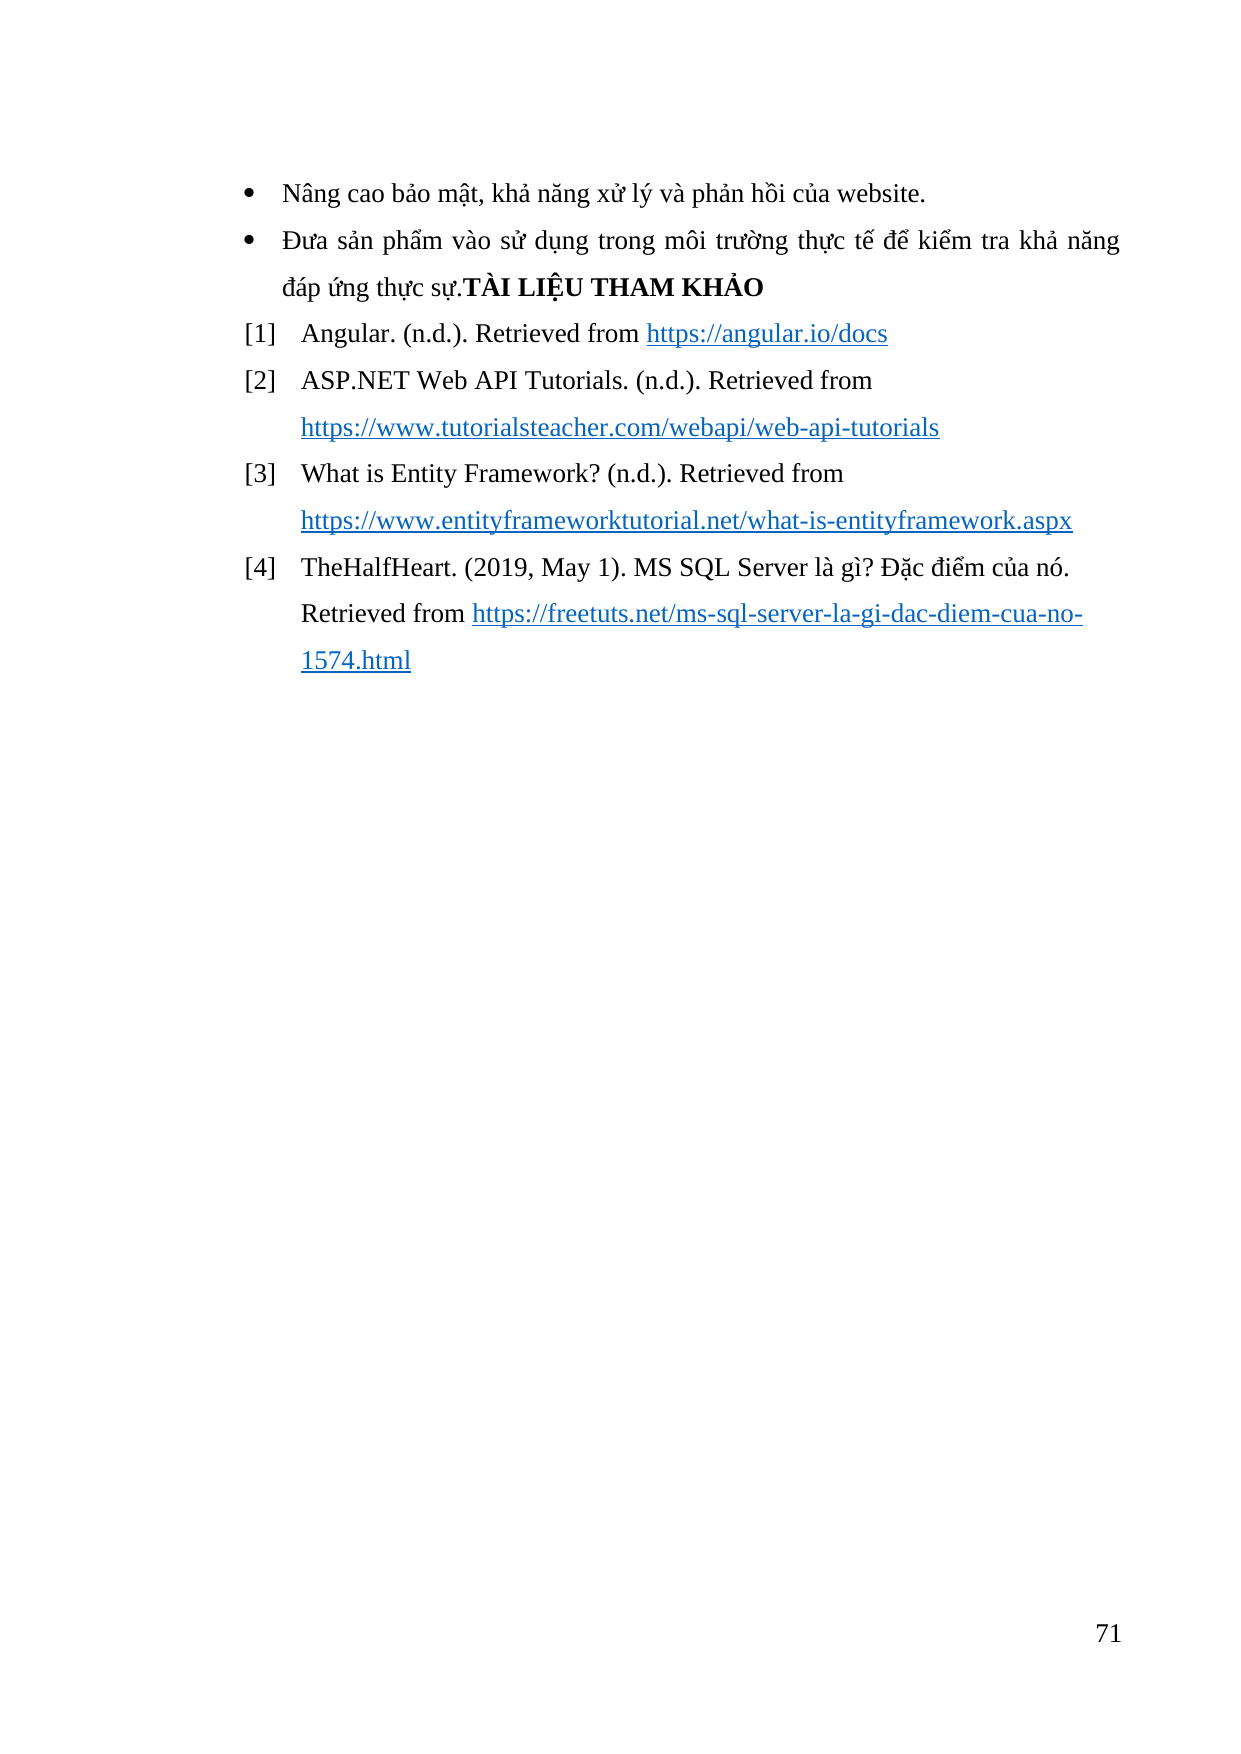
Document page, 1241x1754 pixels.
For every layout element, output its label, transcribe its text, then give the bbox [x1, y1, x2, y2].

list ASP.NET Web API Tutorials. (n.d.). Retrieved from https://www.tutorialsteacher.com/webapi/web-api-tutorials [244, 364, 1122, 442]
list Nâng cao bảo mật, khả năng xử lý và phản hồi của website. [244, 177, 1122, 208]
list Angular. (n.d.). Retrieved from https://angular.io/docs [244, 317, 1122, 349]
list Đưa sản phẩm vào sử dụng trong môi trường thực tế để kiểm tra khả năng đáp ứng thực sự.TÀI LIỆU THAM KHẢO [244, 224, 1122, 302]
list What is Entity Framework? (n.d.). Retrieved from https://www.entityframeworktutorial.net/what-is-entityframework.aspx [244, 457, 1122, 535]
list TheHalfHeart. (2019, May 1). MS SQL Server là gì? Đặc điểm của nó. Retrieved from https://freetuts.net/ms-sql-server-la-gi-dac-diem-cua-no-1574.html [244, 551, 1122, 675]
